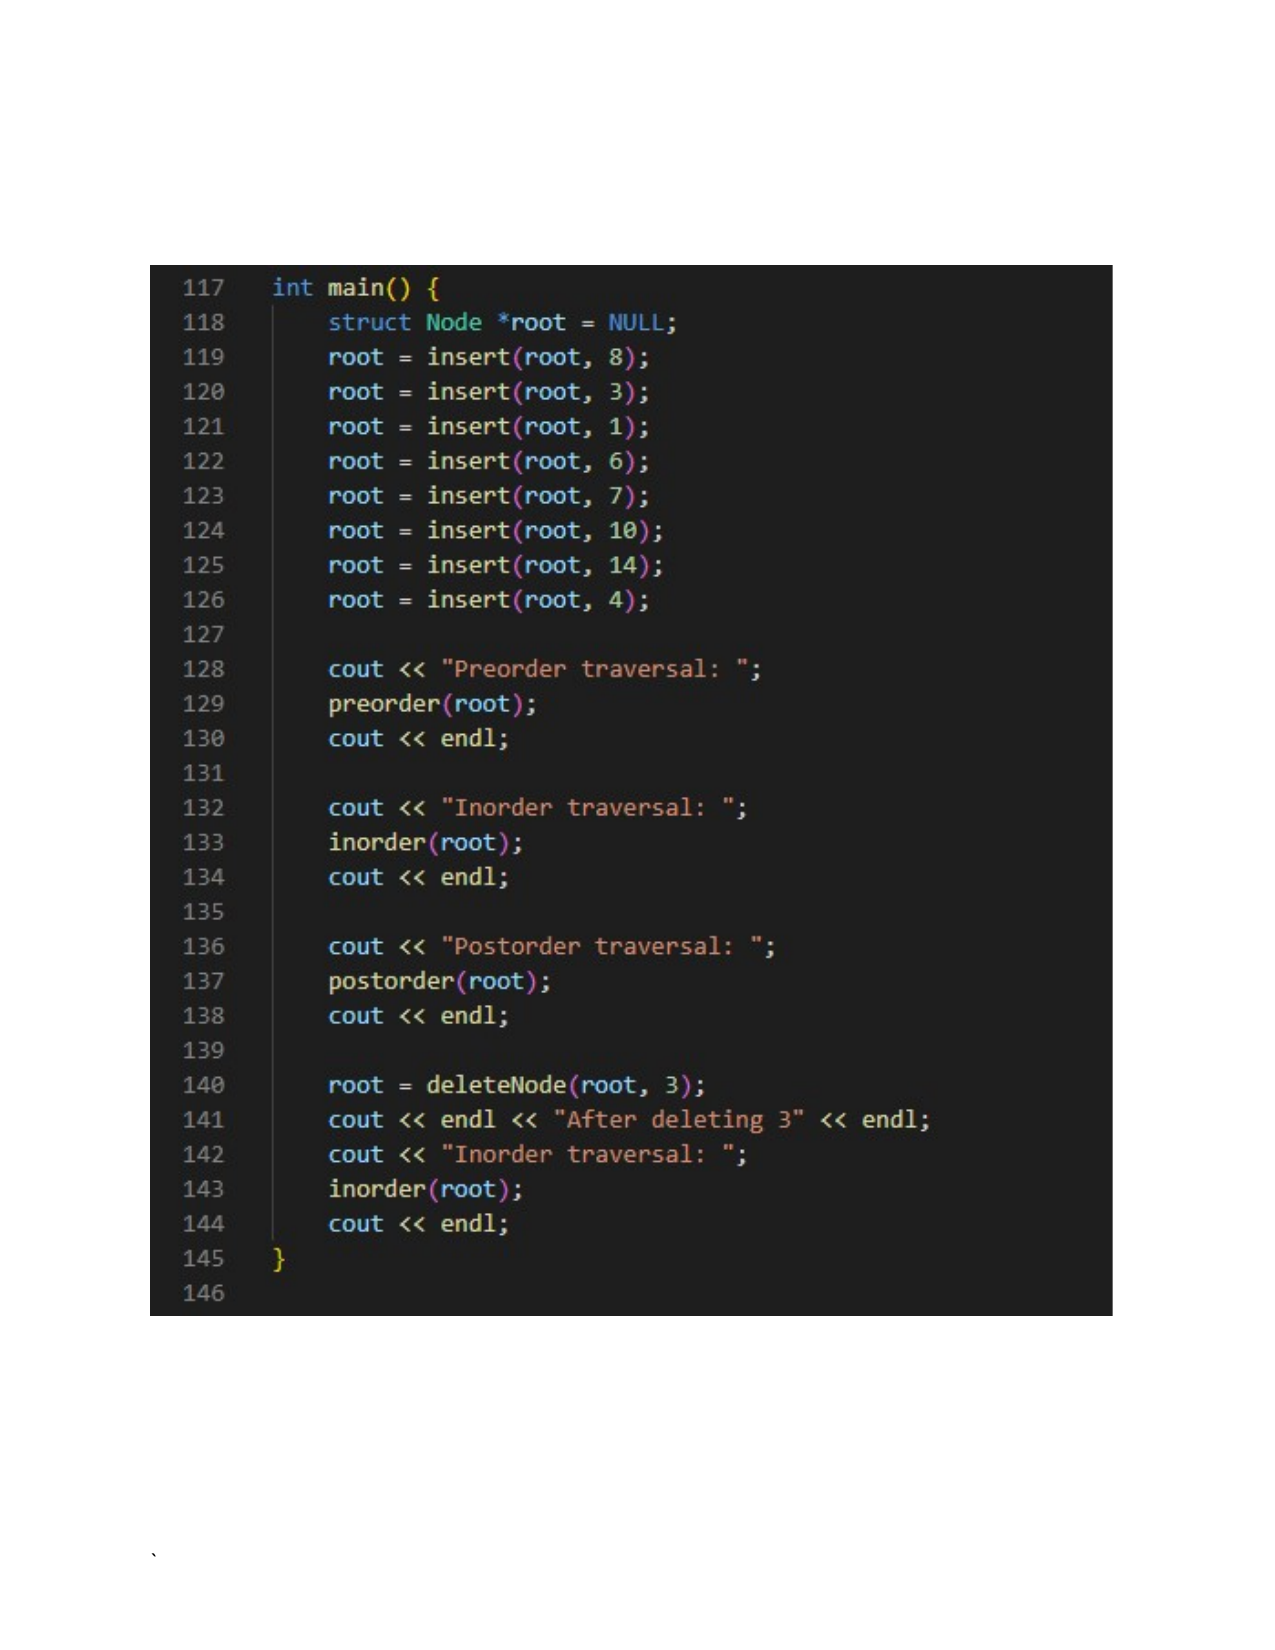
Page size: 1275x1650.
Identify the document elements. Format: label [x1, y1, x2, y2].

picture [150, 265, 1113, 1316]
